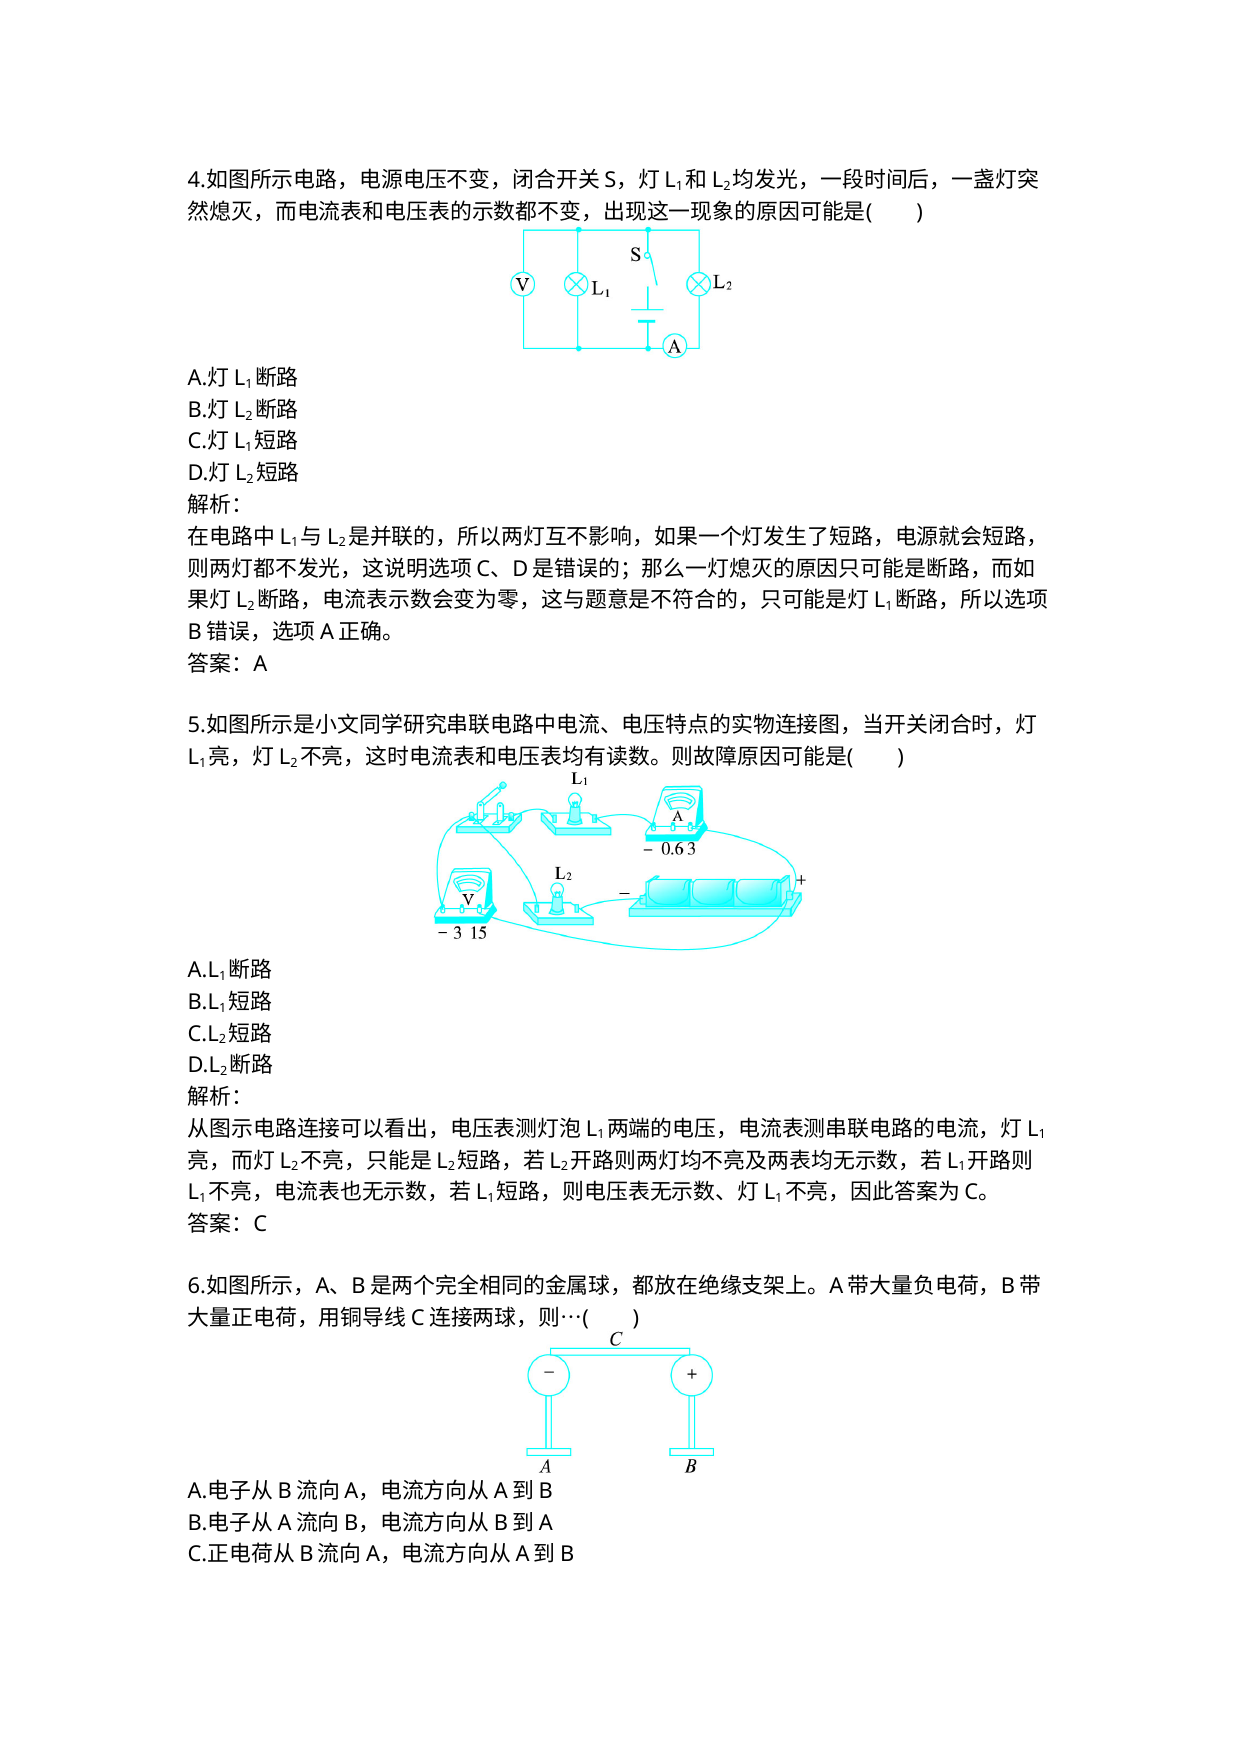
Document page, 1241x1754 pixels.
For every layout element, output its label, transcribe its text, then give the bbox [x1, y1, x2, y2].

text 解析： [187, 487, 1053, 519]
text 5.如图所示是小文同学研究串联电路中电流、电压特点的实物连接图，当开关闭合时，灯L1亮，灯L2不亮，这时电流表和电压表均有读数。则故障原因可能是( ) [187, 707, 1053, 771]
text 4.如图所示电路，电源电压不变，闭合开关S，灯L1和L2均发光，一段时间后，一盏灯突然熄灭，而电流表和电压表的示数都不变，出现这一现象的原因可能是( ) [187, 162, 1053, 226]
text B.灯L2断路 [187, 392, 1053, 423]
text 从图示电路连接可以看出，电压表测灯泡L1两端的电压，电流表测串联电路的电流，灯L1亮，而灯L2不亮，只能是L2短路，若L2开路则两灯均不亮及两表均无示数，若L1开路则L1不亮，电流表也无示数，若L1短路，则电压表无示数、灯L1不亮，因此答案为C。 [187, 1111, 1053, 1206]
text 答案：A [187, 646, 1053, 678]
text A.电子从B流向A，电流方向从A到B [187, 1473, 1053, 1504]
text C.灯L1短路 [187, 423, 1053, 455]
text C.L2短路 [187, 1016, 1053, 1047]
text B.电子从A流向B，电流方向从B到A [187, 1504, 1053, 1536]
text 答案：C [187, 1206, 1053, 1238]
text 在电路中L1与L2是并联的，所以两灯互不影响，如果一个灯发生了短路，电源就会短路，则两灯都不发光，这说明选项C、D是错误的；那么一灯熄灭的原因只可能是断路，而如果灯L2断路，电流表示数会变为零，这与题意是不符合的，只可能是灯L1断路，所以选项B错误，选项A正确。 [187, 519, 1053, 646]
text 6.如图所示，A、B是两个完全相同的金属球，都放在绝缘支架上。A带大量负电荷，B带大量正电荷，用铜导线C连接两球，则…( ) [187, 1268, 1053, 1331]
text A.L1断路 [187, 952, 1053, 984]
text 解析： [187, 1079, 1053, 1111]
text A.灯L1断路 [187, 360, 1053, 392]
text B.L1短路 [187, 984, 1053, 1016]
text D.灯L2短路 [187, 455, 1053, 487]
text D.L2断路 [187, 1047, 1053, 1079]
text C.正电荷从B流向A，电流方向从A到B [187, 1536, 1053, 1568]
